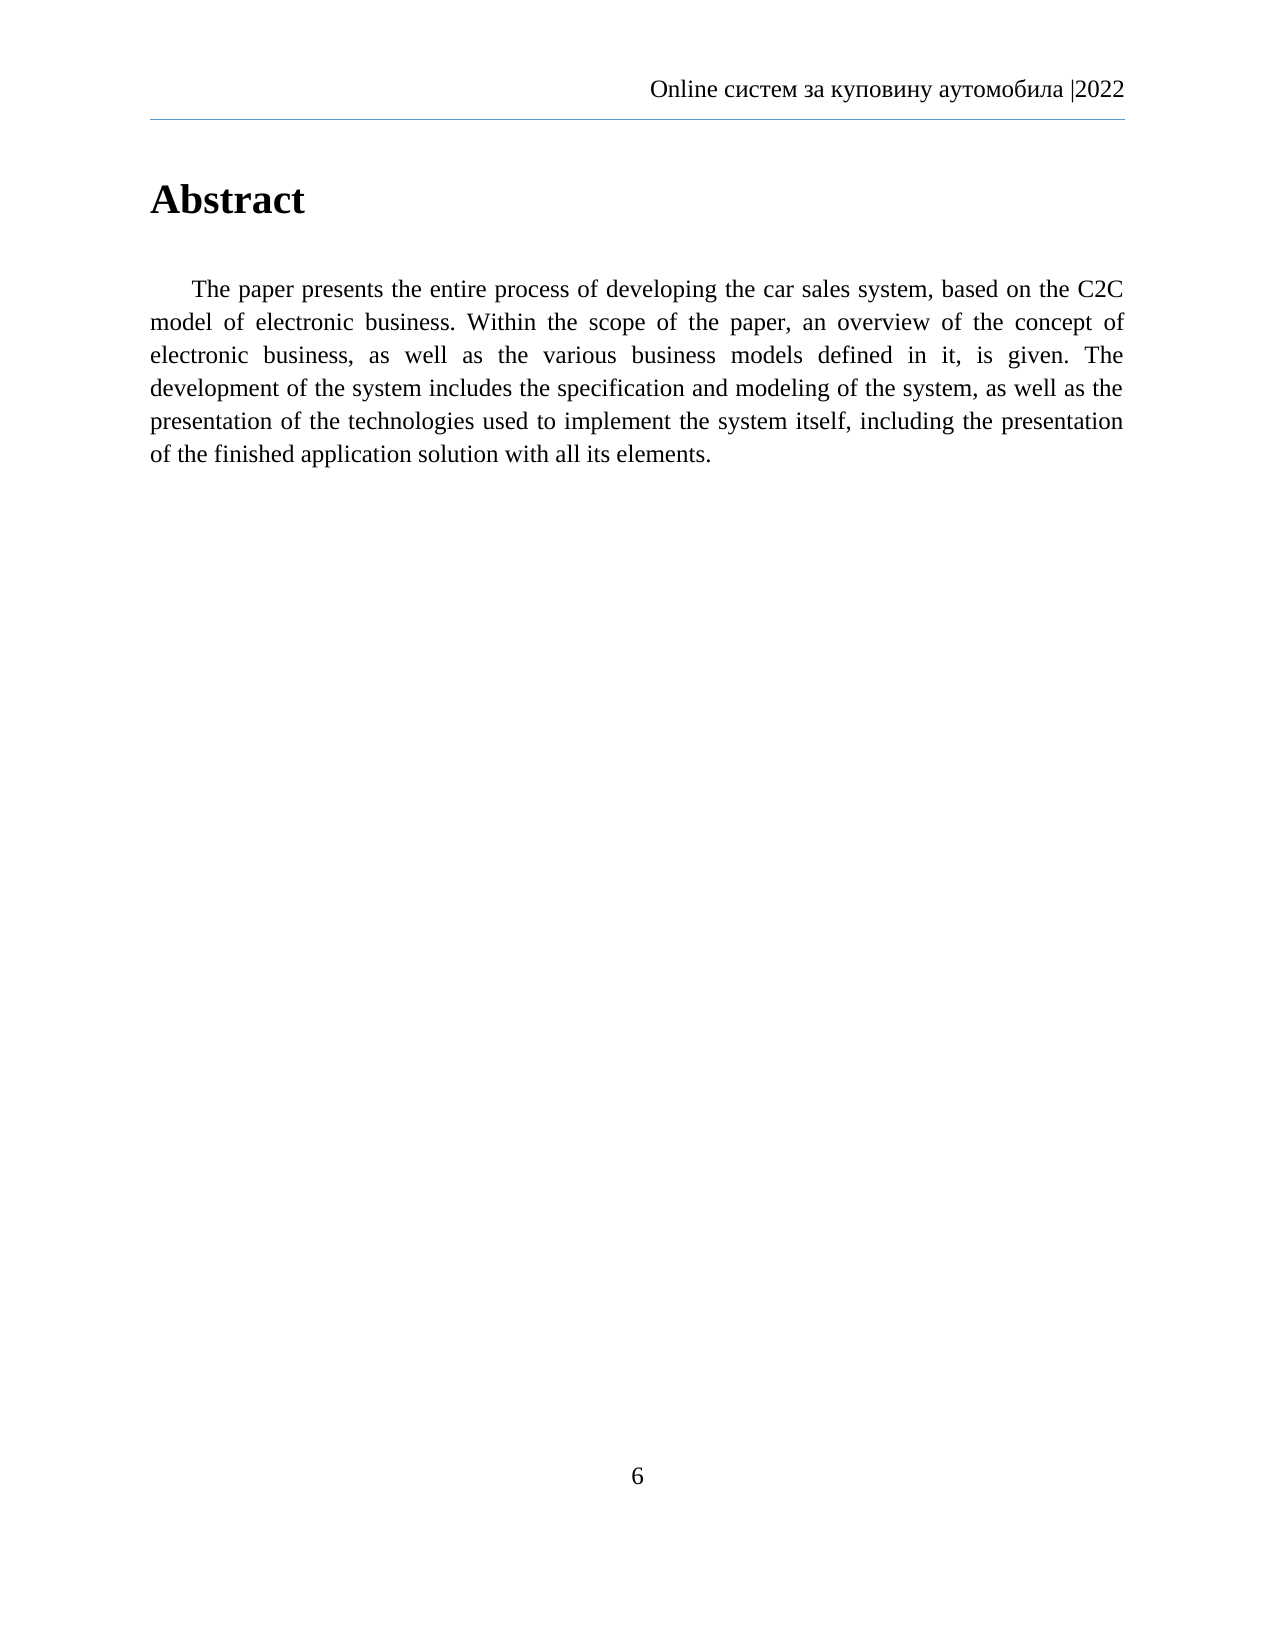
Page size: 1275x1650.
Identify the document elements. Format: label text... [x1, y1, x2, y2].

subtitle Abstract [150, 175, 1125, 223]
text The paper presents the entire process of developing the car sales system, based on the C2C model of electronic business. Within the scope of the paper, an overview of the concept of electronic business, as well as the various business models defined in it, is given. The development of the system includes the specification and modeling of the system, as well as the presentation of the technologies used to implement the system itself, including the presentation of the finished application solution with all its elements. [150, 274, 1125, 468]
